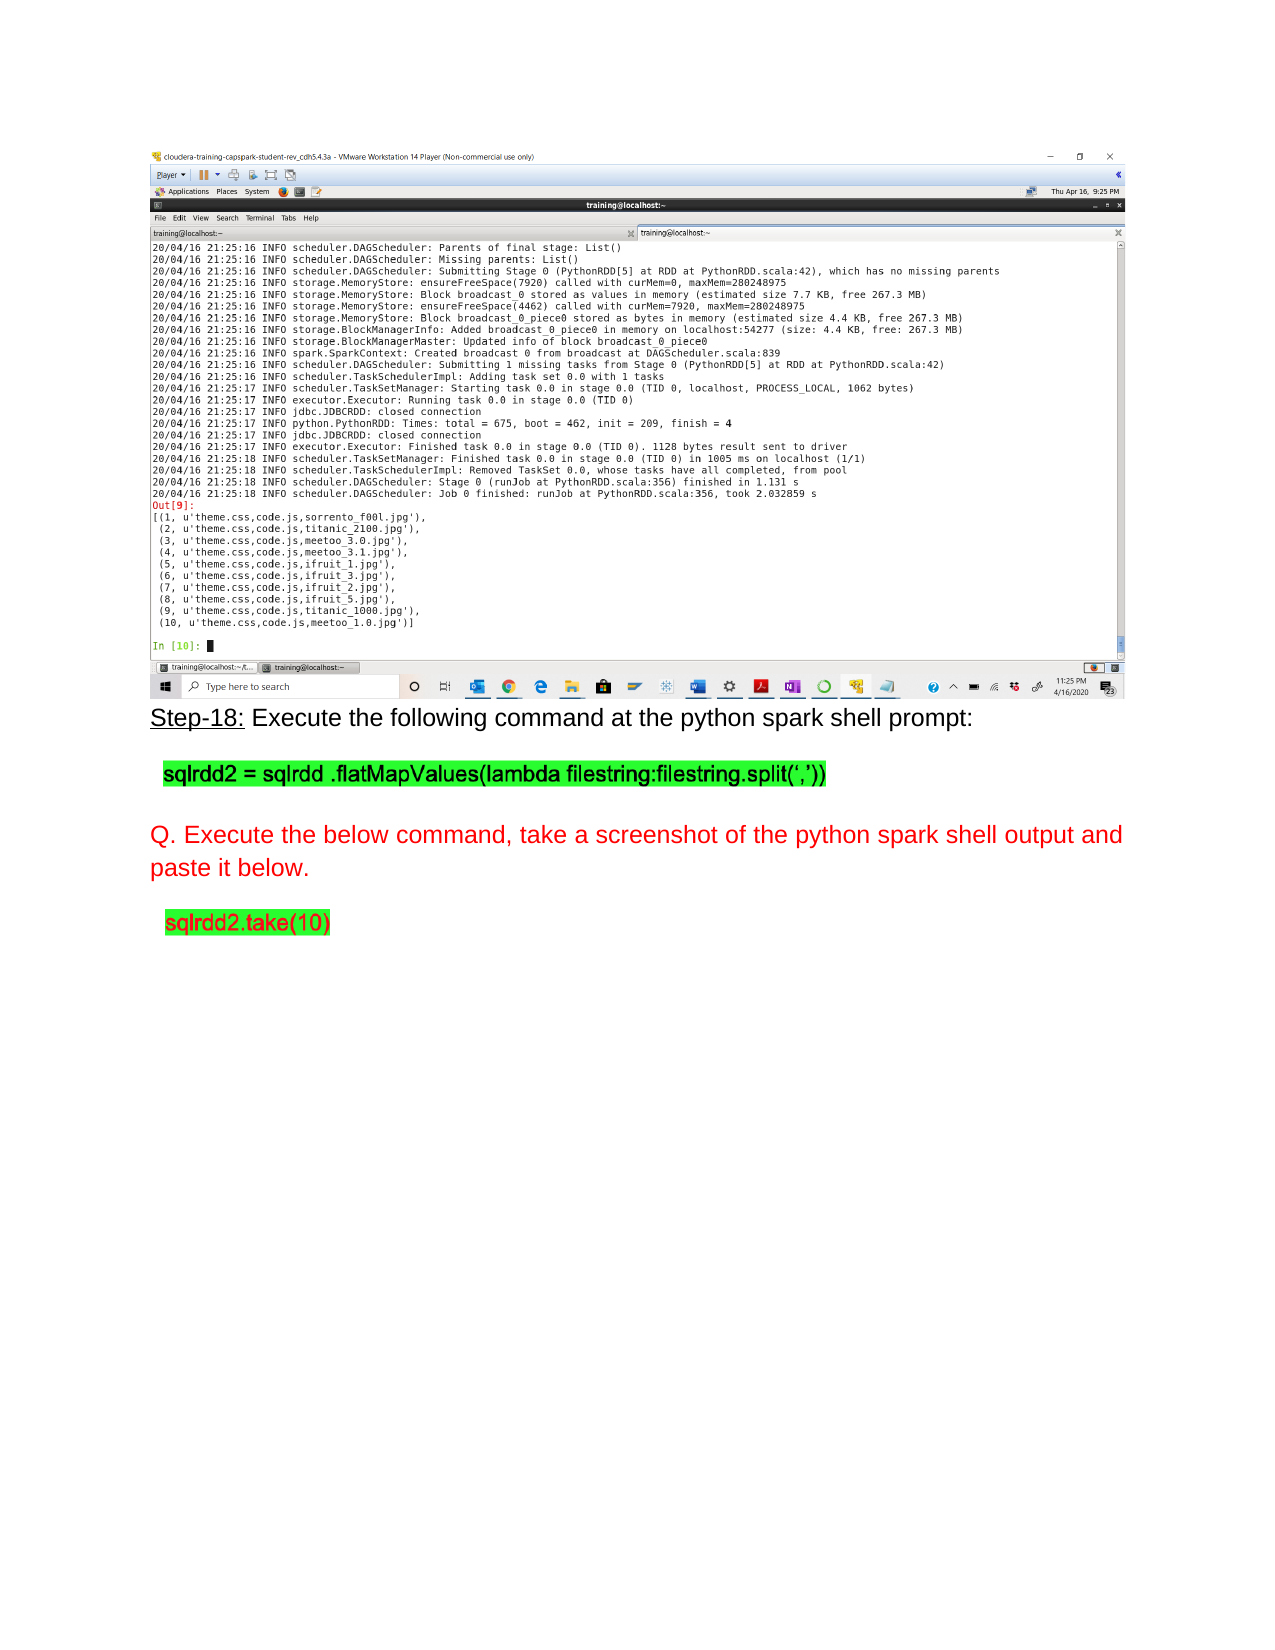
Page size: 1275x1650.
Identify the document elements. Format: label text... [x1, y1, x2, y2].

picture [150, 898, 1125, 954]
text Q. Execute the below command, take a screenshot of the python spark shell output and paste it below. [150, 819, 1125, 881]
picture [150, 748, 1125, 803]
picture [150, 150, 1125, 699]
text Step-18: Execute the following command at the python spark shell prompt: [150, 699, 1125, 731]
